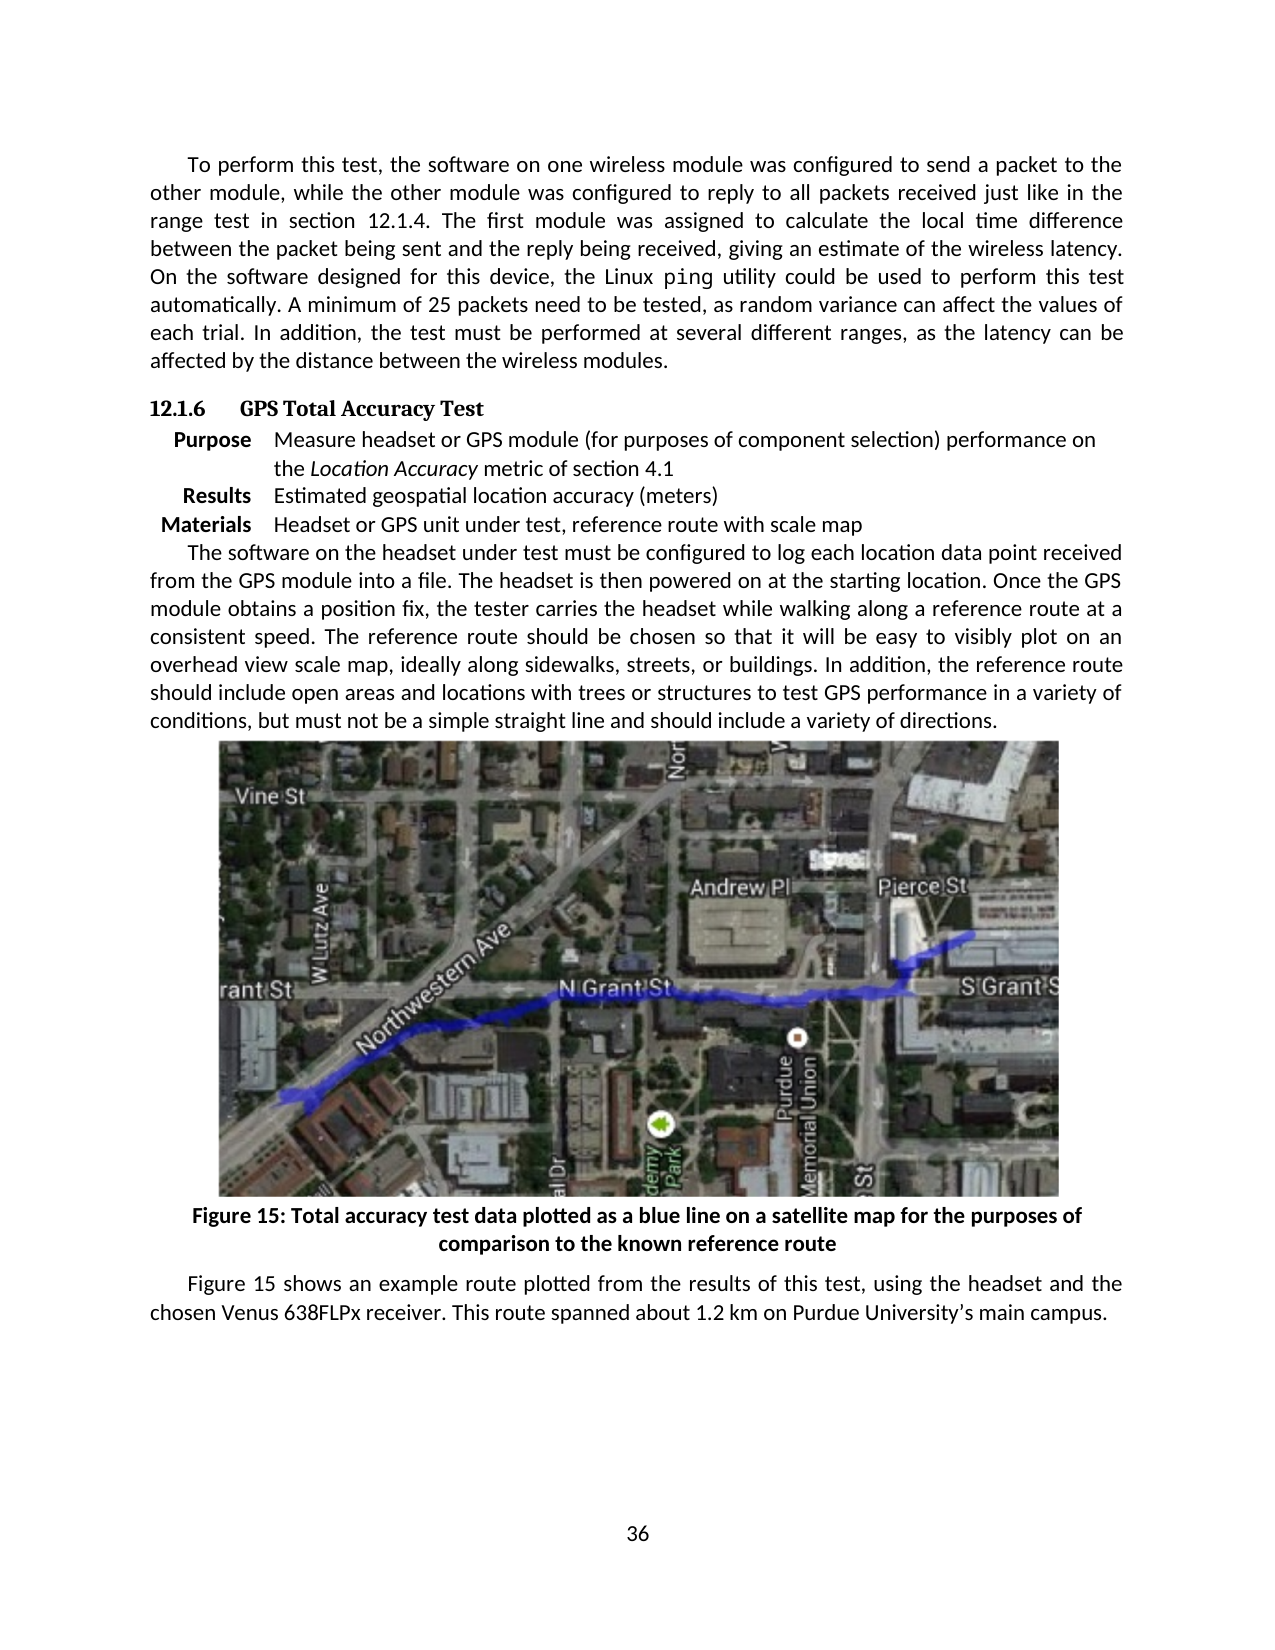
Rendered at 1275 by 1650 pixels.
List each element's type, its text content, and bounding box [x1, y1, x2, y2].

text To perform this test, the software on one wireless module was configured to send a packet to the other module, while the other module was configured to reply to all packets received just like in the range test in section 12.1.4. The first module was assigned to calculate the local time difference between the packet being sent and the reply being received, giving an estimate of the wireless latency. On the software designed for this device, the Linux ping utility could be used to perform this test automatically. A minimum of 25 packets need to be tested, as random variance can affect the values of each trial. In addition, the test must be performed at several different ranges, as the latency can be affected by the distance between the wireless modules. [150, 150, 1125, 374]
table_cell Results [139, 482, 262, 510]
table_cell Headset or GPS unit under test, reference route with scale map [263, 510, 1136, 538]
subtitle GPS Total Accuracy Test [150, 395, 1125, 422]
table_cell Materials [139, 510, 262, 538]
table_header Purpose [139, 426, 262, 482]
picture [220, 742, 1058, 1196]
table_cell Estimated geospatial location accuracy (meters) [263, 482, 1136, 510]
text The software on the headset under test must be configured to log each location data point received from the GPS module into a file. The headset is then powered on at the starting location. Once the GPS module obtains a position fix, the tester carries the headset while walking along a reference route at a consistent speed. The reference route should be chosen so that it will be easy to visibly plot on an overhead view scale map, ideally along sidewalks, streets, or buildings. In addition, the reference route should include open areas and locations with trees or structures to test GPS performance in a variety of conditions, but must not be a simple straight line and should include a variety of directions. [150, 538, 1125, 734]
table_header Measure headset or GPS module (for purposes of component selection) performance on the Location Accuracy metric of section 4.1 [263, 426, 1136, 482]
text Figure 15 shows an example route plotted from the results of this test, using the headset and the chosen Venus 638FLPx receiver. This route spanned about 1.2 km on Purdue University’s main campus. [150, 1269, 1125, 1326]
